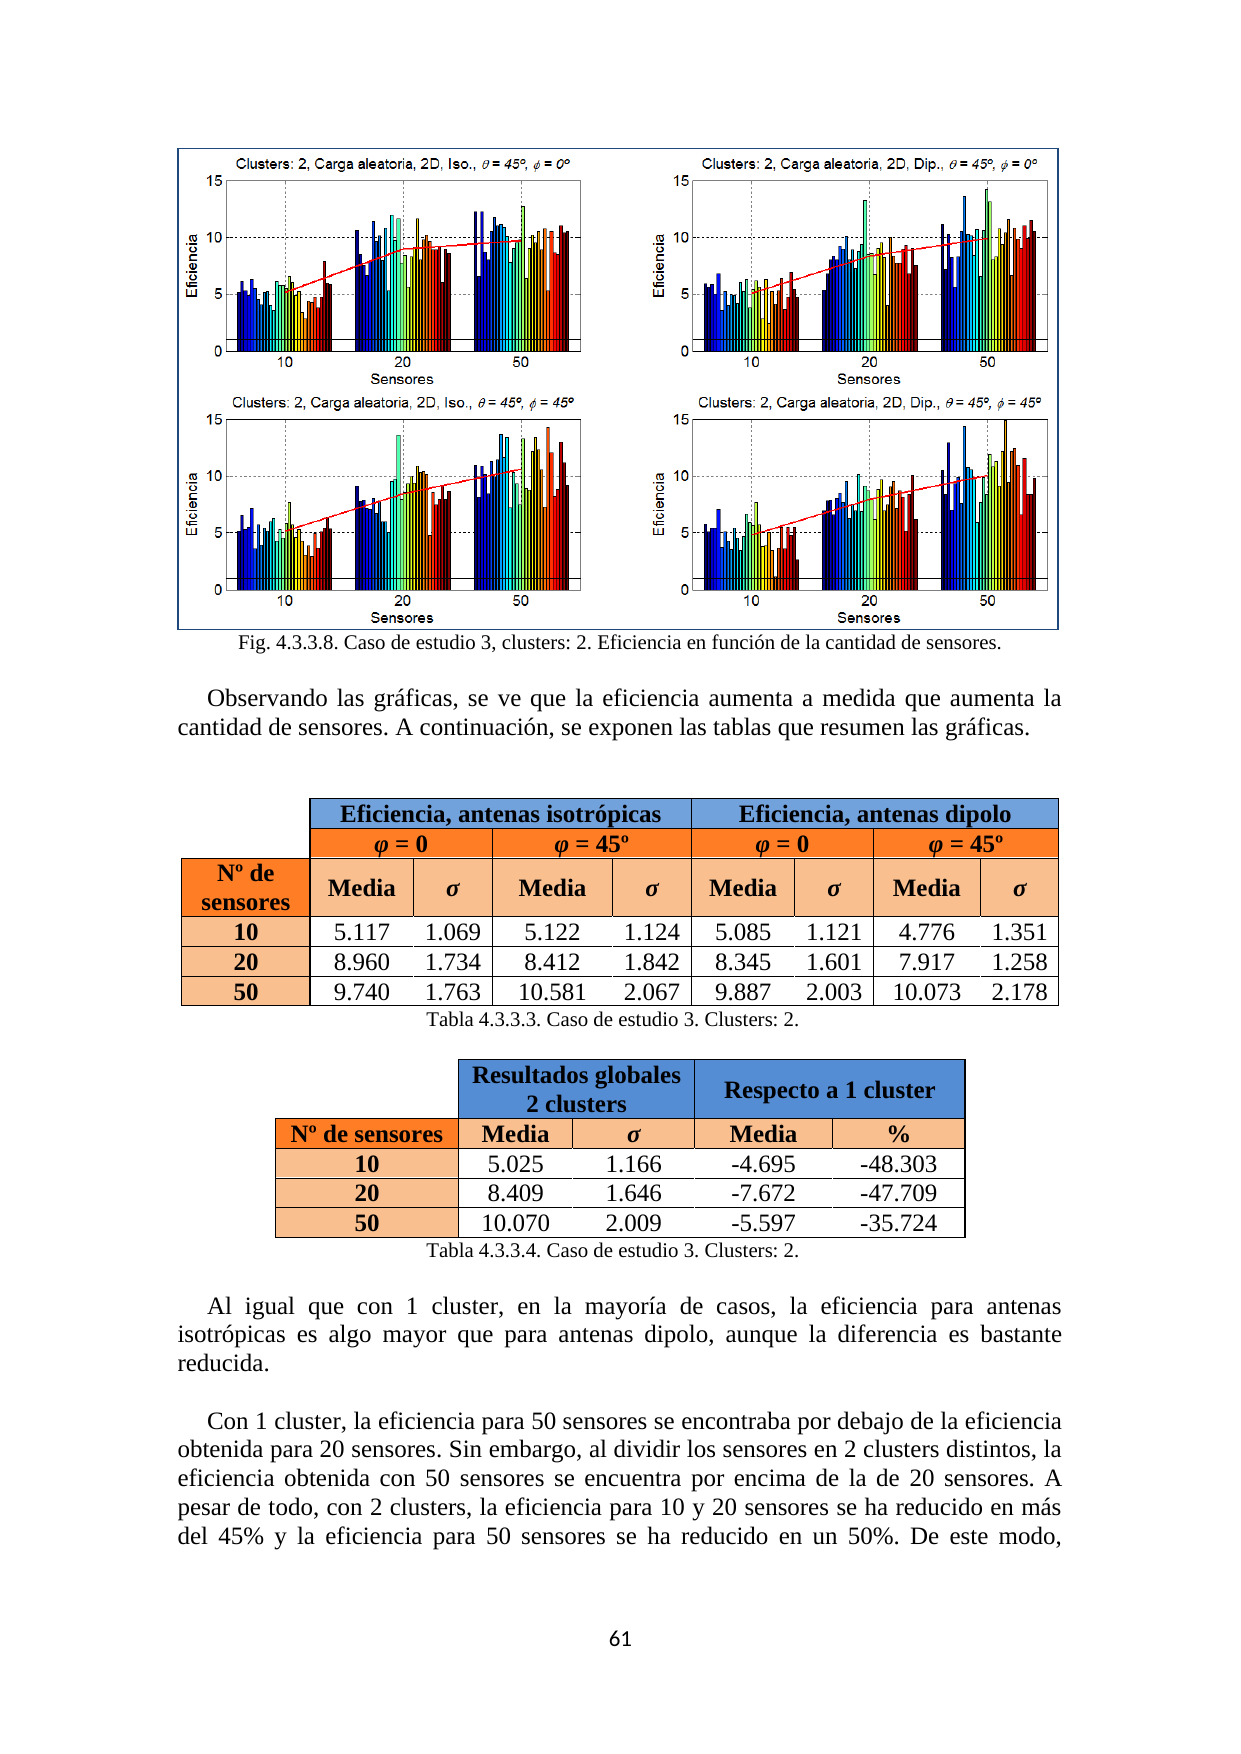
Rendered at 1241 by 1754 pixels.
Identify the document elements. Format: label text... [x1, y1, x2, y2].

table_cell 2.178 [981, 977, 1058, 1005]
table_cell φ = 45º [874, 829, 1058, 857]
table_cell 2.003 [795, 977, 873, 1005]
table_cell 5.025 [459, 1149, 572, 1177]
table_cell 1.763 [414, 977, 492, 1005]
table_cell 4.776 [874, 917, 980, 946]
table_cell φ = 45º [493, 829, 691, 857]
table_cell 10 [276, 1149, 458, 1177]
table_cell 8.345 [692, 947, 794, 976]
text Tabla 4.3.3.4. Caso de estudio 3. Clusters: 2. [0, 1238, 1226, 1262]
table_cell Media [692, 859, 794, 916]
table_cell -35.724 [833, 1208, 964, 1237]
table_cell 1.166 [573, 1149, 694, 1177]
table_cell σ [573, 1119, 694, 1148]
table_cell -5.597 [695, 1208, 832, 1237]
table_cell Media [311, 859, 413, 916]
text Al igual que con 1 cluster, en la mayoría de casos, la eficiencia para antenas isotrópicas es algo mayor que para antenas dipolo, aunque la diferencia es bastante reducida. [177, 1291, 1063, 1377]
table_cell 1.121 [795, 917, 873, 946]
table_cell Nº de sensores [276, 1119, 458, 1148]
text Observando las gráficas, se ve que la eficiencia aumenta a medida que aumenta la cantidad de sensores. A continuación, se exponen las tablas que resumen las gráficas. [177, 683, 1063, 740]
table_cell 1.069 [414, 917, 492, 946]
table_cell -48.303 [833, 1149, 964, 1177]
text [177, 1406, 1063, 1549]
table_cell 9.887 [692, 977, 794, 1005]
table_cell φ = 0 [311, 829, 492, 857]
table_cell 9.740 [311, 977, 413, 1005]
table_cell 8.409 [459, 1179, 572, 1207]
table_cell σ [613, 859, 691, 916]
table_cell -4.695 [695, 1149, 832, 1177]
table_cell 8.412 [493, 947, 612, 976]
table_cell 20 [182, 947, 309, 976]
table_cell % [833, 1119, 964, 1148]
table_cell 5.085 [692, 917, 794, 946]
table_cell 10.070 [459, 1208, 572, 1237]
table_cell 50 [182, 977, 309, 1005]
table_cell 8.960 [311, 947, 413, 976]
table_cell 2.009 [573, 1208, 694, 1237]
table_cell -47.709 [833, 1179, 964, 1207]
table_cell σ [981, 859, 1058, 916]
table_cell 20 [276, 1179, 458, 1207]
table_cell 10 [182, 917, 309, 946]
table_cell 10.073 [874, 977, 980, 1005]
table_cell Nº de sensores [182, 859, 309, 916]
table_cell φ = 0 [692, 829, 873, 857]
table_cell 1.601 [795, 947, 873, 976]
table_header Resultados globales 2 clusters [459, 1060, 694, 1118]
table_cell σ [414, 859, 492, 916]
table_cell 1.258 [981, 947, 1058, 976]
table_cell Media [874, 859, 980, 916]
table_cell 50 [276, 1208, 458, 1237]
table_cell -7.672 [695, 1179, 832, 1207]
table_cell Media [695, 1119, 832, 1148]
table_cell 10.581 [493, 977, 612, 1005]
table_cell 1.734 [414, 947, 492, 976]
table_cell 1.842 [613, 947, 691, 976]
table_cell Media [459, 1119, 572, 1148]
text Tabla 4.3.3.3. Caso de estudio 3. Clusters: 2. [0, 1006, 1226, 1031]
table_cell Media [493, 859, 612, 916]
table_cell 5.122 [493, 917, 612, 946]
table_header Eficiencia, antenas isotrópicas [311, 799, 691, 828]
table_cell 2.067 [613, 977, 691, 1005]
text Fig. 4.3.3.8. Caso de estudio 3, clusters: 2. Eficiencia en función de la cantidad de sensores. [177, 630, 1063, 654]
table_cell 5.117 [311, 917, 413, 946]
table_cell 1.646 [573, 1179, 694, 1207]
picture [179, 149, 1057, 629]
table_cell 7.917 [874, 947, 980, 976]
table_cell 1.124 [613, 917, 691, 946]
table_header Respecto a 1 cluster [695, 1060, 964, 1118]
table_cell σ [795, 859, 873, 916]
table_cell 1.351 [981, 917, 1058, 946]
table_header Eficiencia, antenas dipolo [692, 799, 1058, 828]
